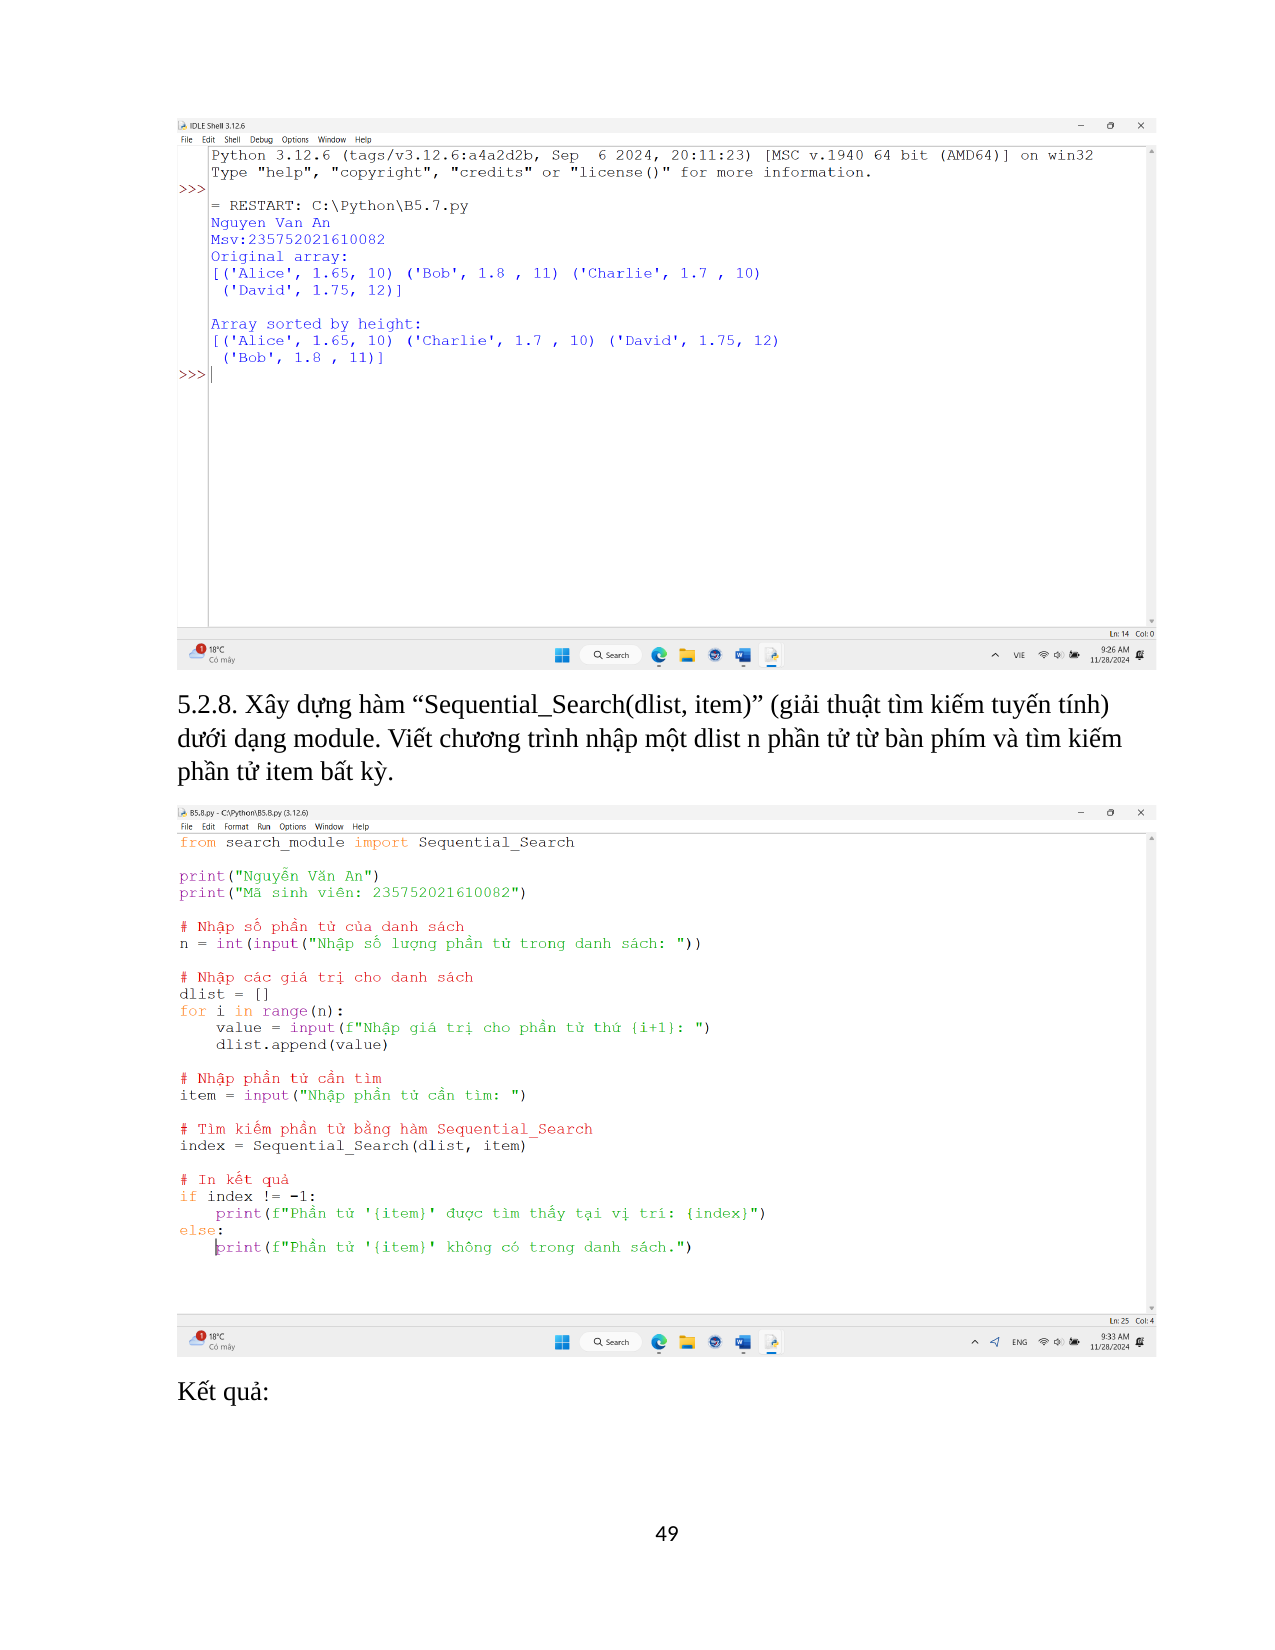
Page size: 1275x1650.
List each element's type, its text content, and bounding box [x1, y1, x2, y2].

text 5.2.8. Xây dựng hàm “Sequential_Search(dlist, item)” (giải thuật tìm kiếm tuyến tính) dưới dạng module. Viết chương trình nhập một dlist n phần tử từ bàn phím và tìm kiếm phần tử item bất kỳ. [177, 688, 1156, 787]
text Kết quả: [177, 1375, 1156, 1407]
picture [177, 118, 1157, 670]
picture [177, 805, 1157, 1357]
